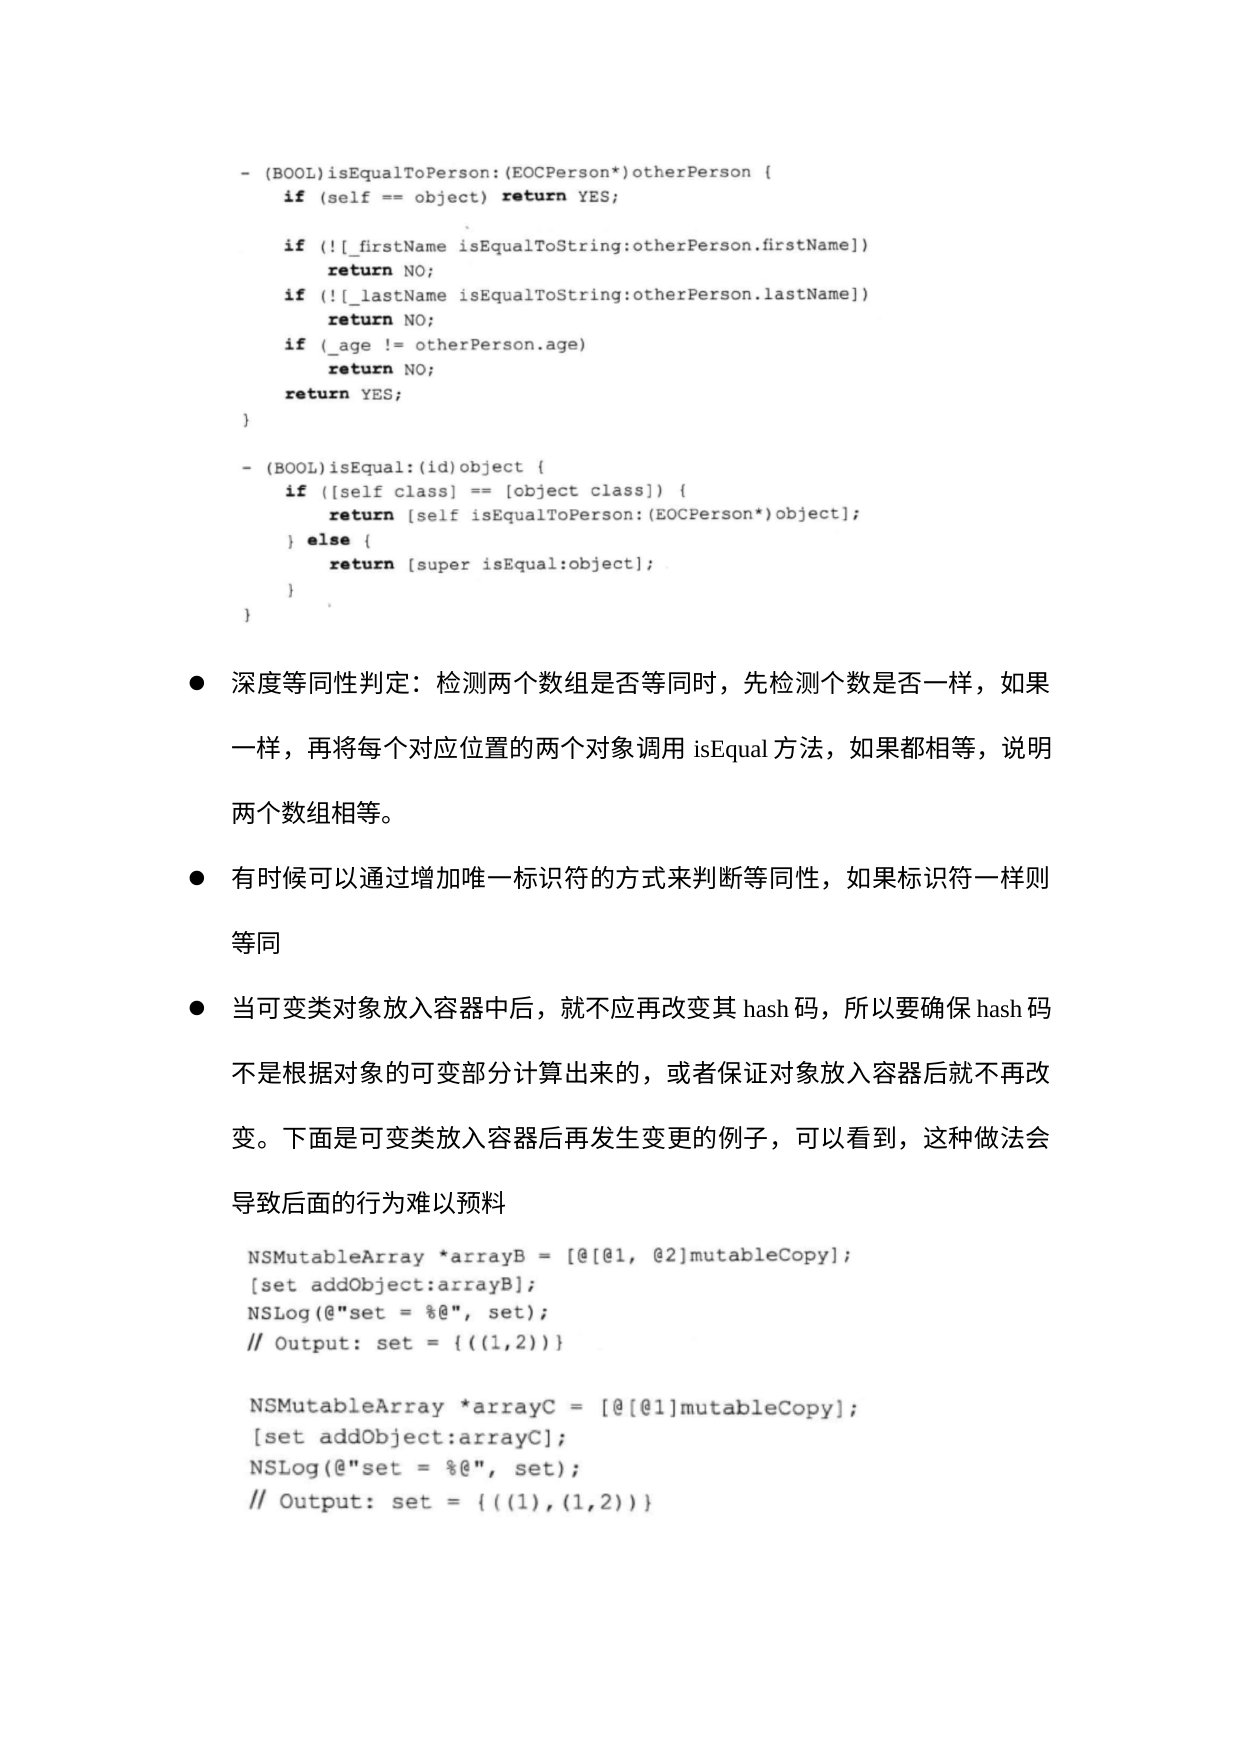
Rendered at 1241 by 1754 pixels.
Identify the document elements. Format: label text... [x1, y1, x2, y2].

picture [231, 1397, 868, 1518]
picture [231, 1234, 868, 1381]
list 当可变类对象放入容器中后，就不应再改变其hash码，所以要确保hash码不是根据对象的可变部分计算出来的，或者保证对象放入容器后就不再改变。下面是可变类放入容器后再发生变更的例子，可以看到，这种做法会导致后面的行为难以预料 [187, 974, 1053, 1234]
picture [231, 162, 887, 628]
list 有时候可以通过增加唯一标识符的方式来判断等同性，如果标识符一样则等同 [187, 844, 1053, 974]
list 深度等同性判定：检测两个数组是否等同时，先检测个数是否一样，如果一样，再将每个对应位置的两个对象调用isEqual方法，如果都相等，说明两个数组相等。 [187, 649, 1053, 844]
